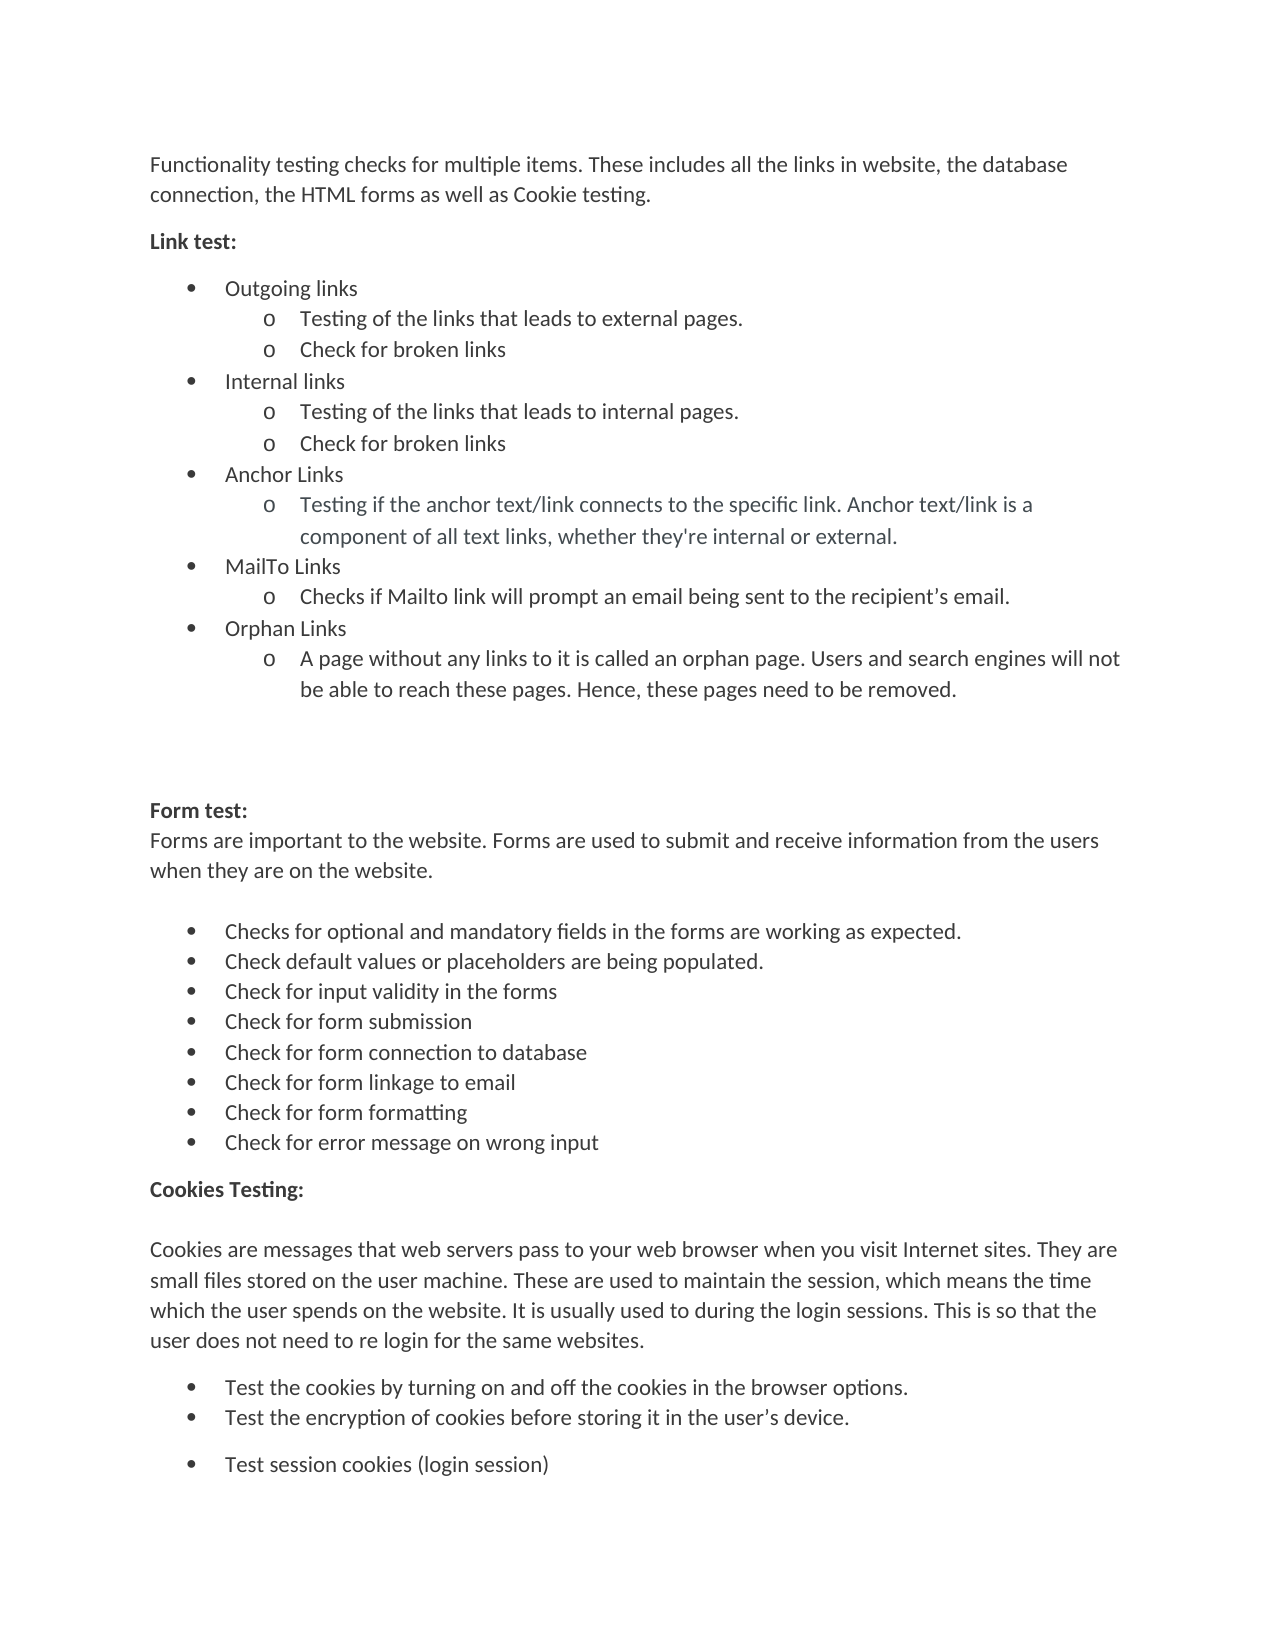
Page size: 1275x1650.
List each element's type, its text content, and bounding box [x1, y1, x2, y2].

list Checks if Mailto link will prompt an email being sent to the recipient’s email. [262, 582, 1125, 611]
list Check for broken links [262, 336, 1125, 365]
text Form test: [150, 796, 1125, 824]
list Test the cookies by turning on and off the cookies in the browser options. [187, 1373, 1125, 1401]
list Orphan Links [187, 614, 1125, 642]
list Anchor Links [187, 460, 1125, 488]
list MailTo Links [187, 552, 1125, 580]
list Checks for optional and mandatory fields in the forms are working as expected. [187, 917, 1125, 945]
list Outgoing links [187, 274, 1125, 302]
text Functionality testing checks for multiple items. These includes all the links in website, the database connection, the HTML forms as well as Cookie testing. [150, 150, 1125, 208]
text Forms are important to the website. Forms are used to submit and receive information from the users when they are on the website. [150, 826, 1125, 884]
text Link test: [150, 227, 1125, 255]
list Check default values or placeholders are being populated. [187, 947, 1125, 975]
list Testing if the anchor text/link connects to the specific link. Anchor text/link is a component of all text links, whether they're internal or external. [262, 490, 1125, 550]
list Check for form connection to database [187, 1038, 1125, 1066]
text Cookies are messages that web servers pass to your web browser when you visit Internet sites. They are small files stored on the user machine. These are used to maintain the session, which means the time which the user spends on the website. It is usually used to during the login sessions. This is so that the user does not need to re login for the same websites. [150, 1236, 1125, 1354]
list Check for form linkage to email [187, 1068, 1125, 1096]
list Internal links [187, 367, 1125, 395]
list Check for error message on wrong input [187, 1128, 1125, 1156]
list Testing of the links that leads to external pages. [262, 304, 1125, 333]
list A page without any links to it is called an orphan page. Users and search engines will not be able to reach these pages. Hence, these pages need to be removed. [262, 644, 1125, 703]
list Test the encryption of cookies before storing it in the user’s device. [187, 1403, 1125, 1431]
list Test session cookies (login session) [187, 1450, 1125, 1478]
list Check for form submission [187, 1007, 1125, 1036]
text Cookies Testing: [150, 1175, 1125, 1203]
list Check for form formatting [187, 1098, 1125, 1126]
list Check for broken links [262, 429, 1125, 458]
list Testing of the links that leads to internal pages. [262, 397, 1125, 426]
list Check for input validity in the forms [187, 977, 1125, 1005]
